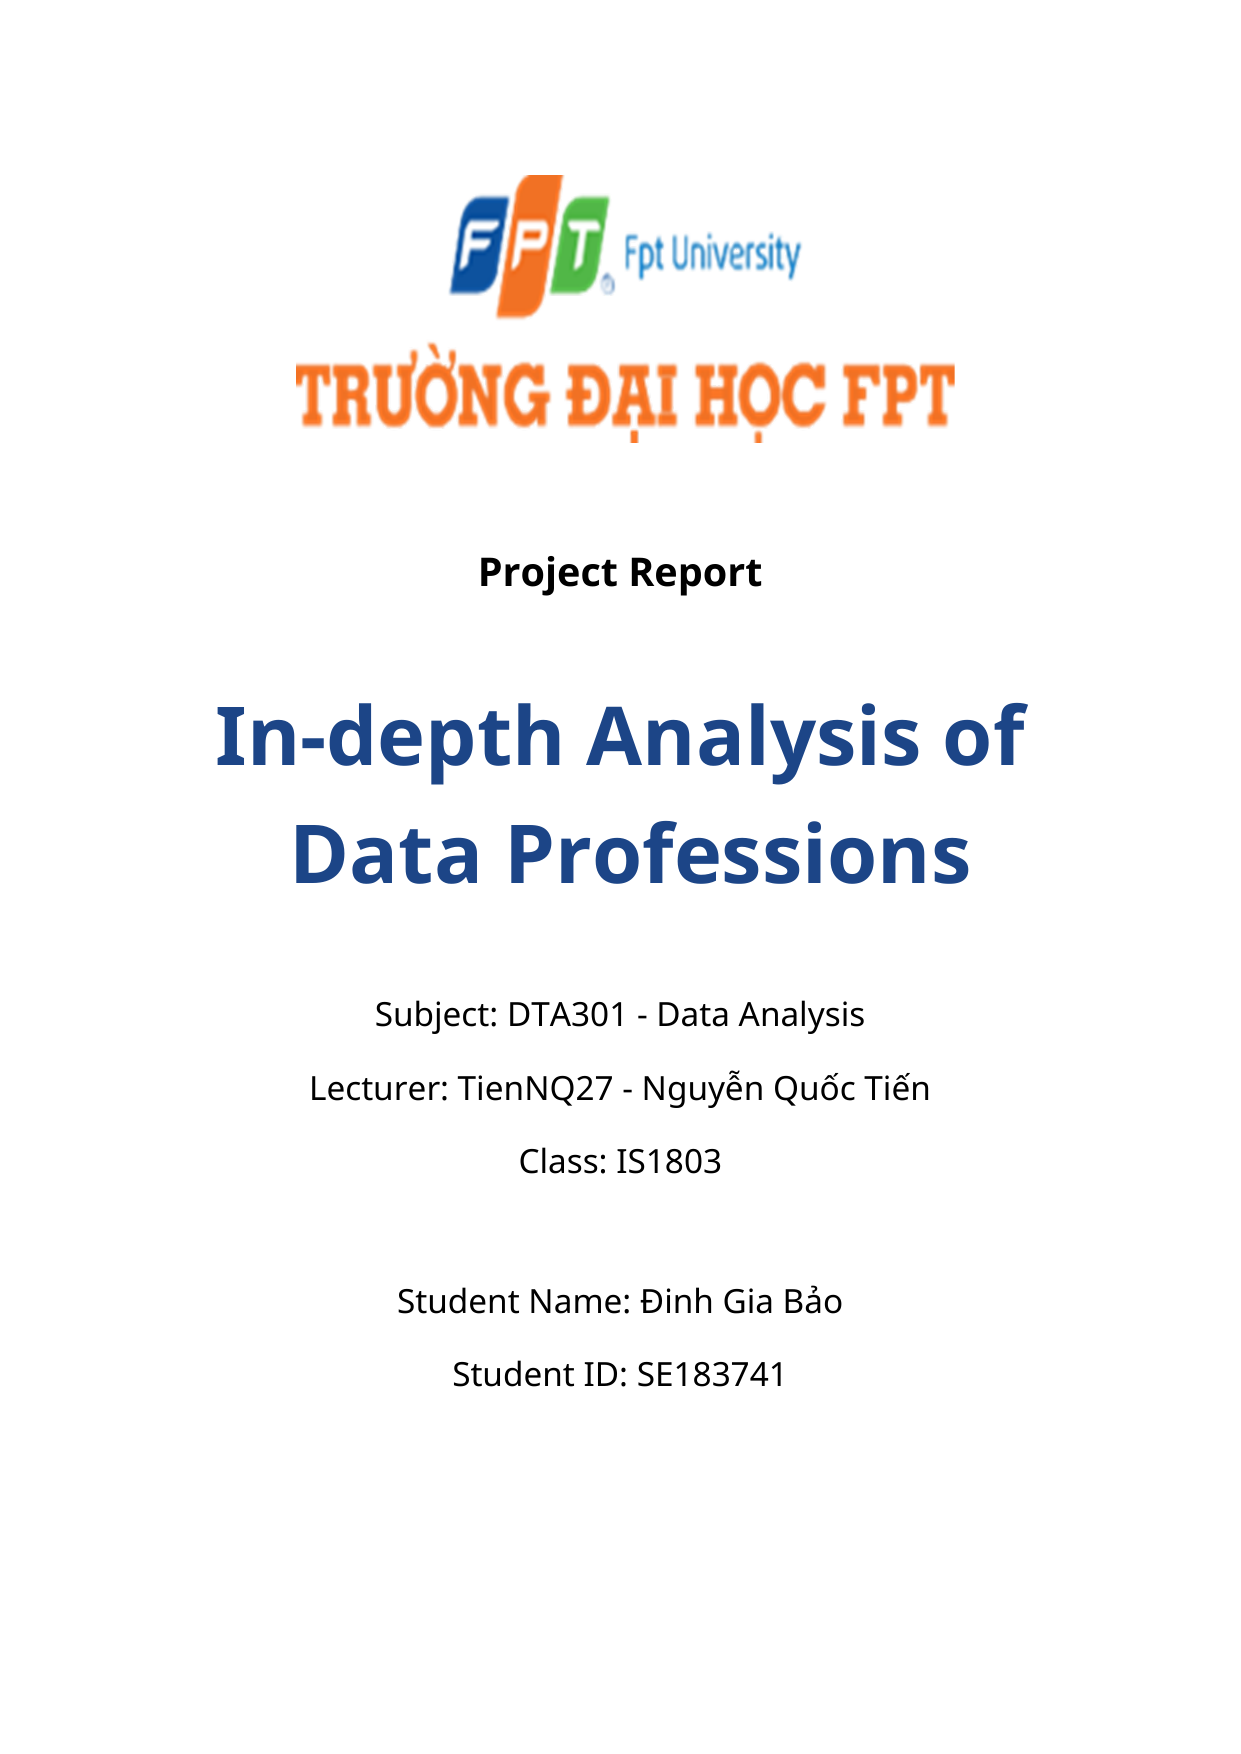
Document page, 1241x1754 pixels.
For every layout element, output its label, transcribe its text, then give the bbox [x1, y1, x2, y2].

picture [296, 175, 955, 443]
text Project Report [150, 544, 1090, 598]
text Class: IS1803 [150, 1137, 1090, 1183]
text Student ID: SE183741 [150, 1351, 1090, 1396]
text In-depth Analysis of Data Professions [150, 679, 1090, 907]
text Student Name: Đinh Gia Bảo [150, 1278, 1090, 1323]
text Subject: DTA301 - Data Analysis [150, 991, 1090, 1037]
text Lecturer: TienNQ27 - Nguyễn Quốc Tiến [150, 1064, 1090, 1110]
